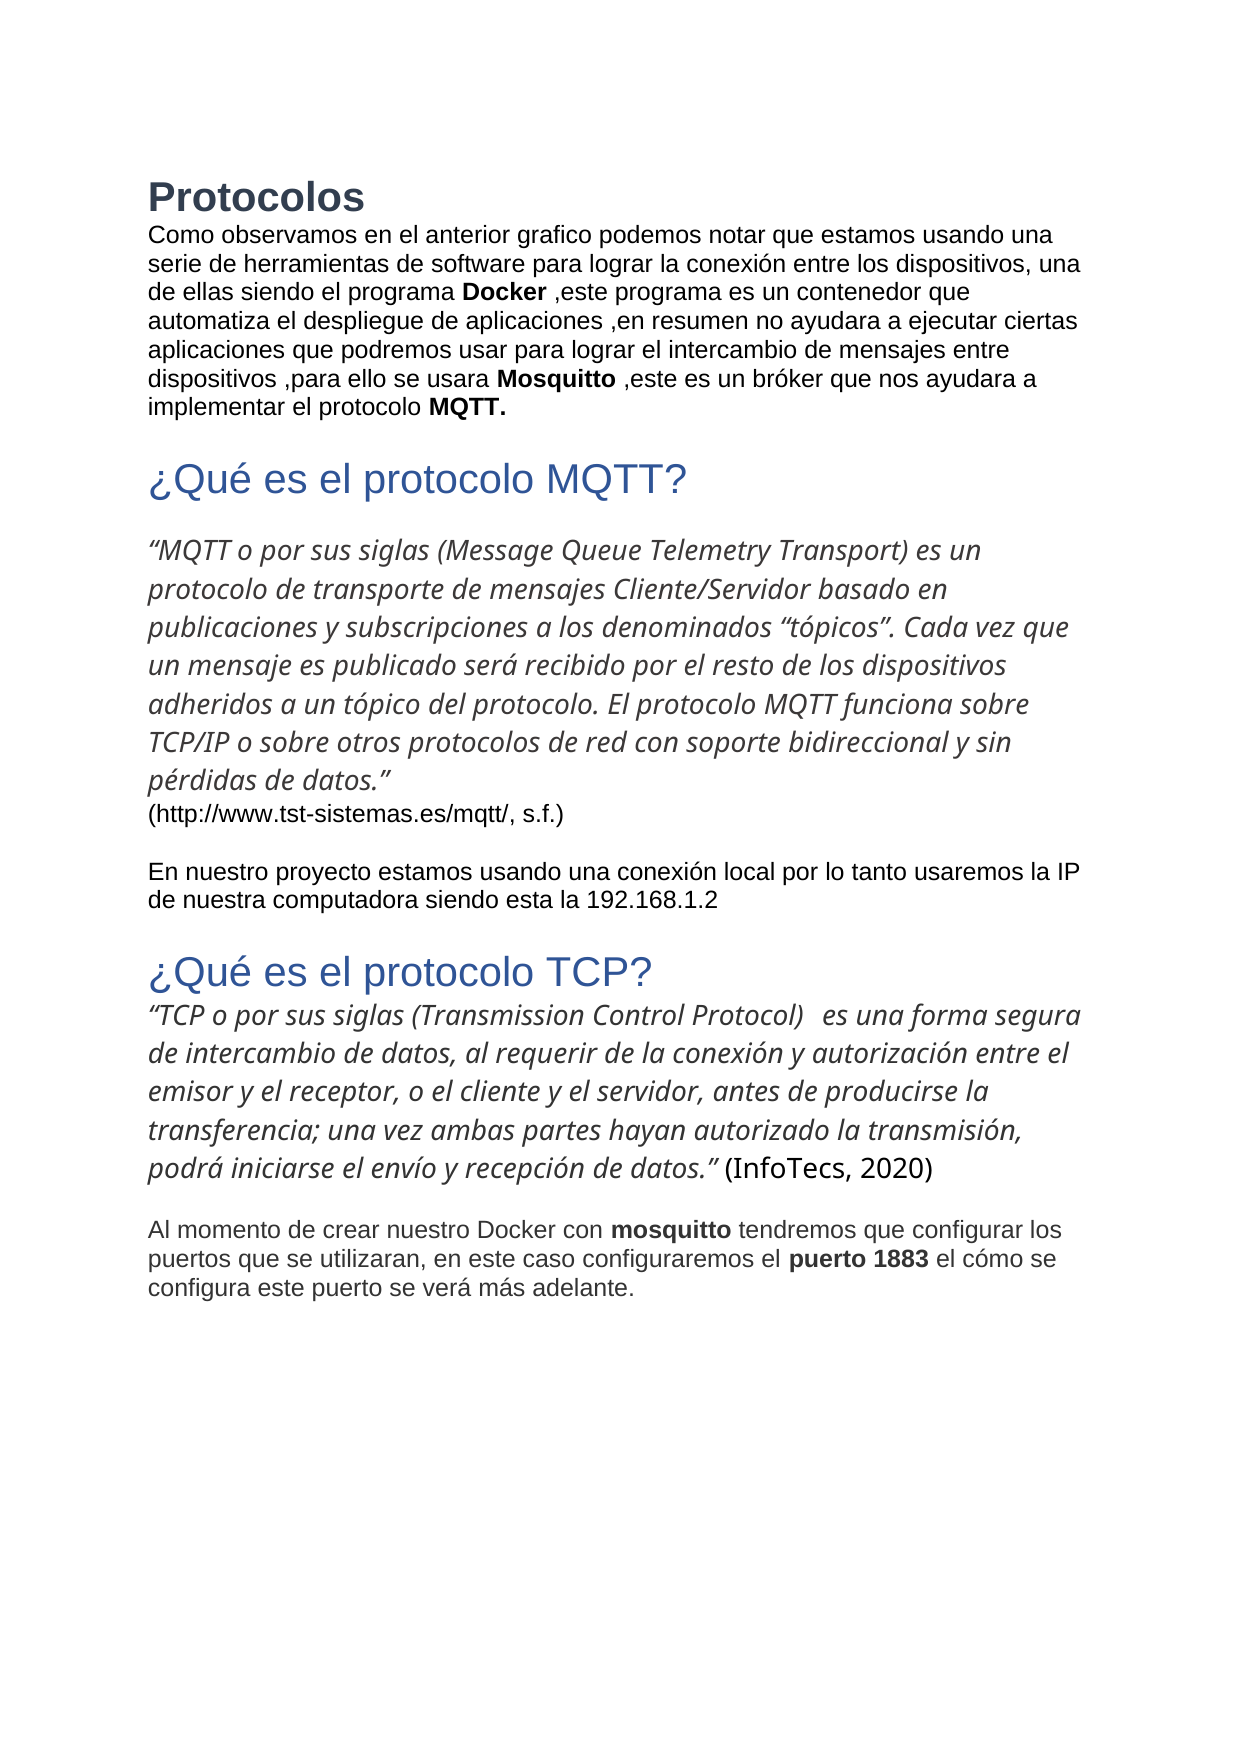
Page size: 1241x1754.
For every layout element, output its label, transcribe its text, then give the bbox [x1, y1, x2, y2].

text “MQTT o por sus siglas (Message Queue Telemetry Transport) es un protocolo de transporte de mensajes Cliente/Servidor basado en publicaciones y subscripciones a los denominados “tópicos”. Cada vez que un mensaje es publicado será recibido por el resto de los dispositivos adheridos a un tópico del protocolo. El protocolo MQTT funciona sobre TCP/IP o sobre otros protocolos de red con soporte bidireccional y sin pérdidas de datos.” [148, 531, 1092, 799]
text En nuestro proyecto estamos usando una conexión local por lo tanto usaremos la IP de nuestra computadora siendo esta la 192.168.1.2 [148, 856, 1092, 914]
text “TCP o por sus siglas (Transmission Control Protocol) es una forma segura de intercambio de datos, al requerir de la conexión y autorización entre el emisor y el receptor, o el cliente y el servidor, antes de producirse la transferencia; una vez ambas partes hayan autorizado la transmisión, podrá iniciarse el envío y recepción de datos.” [724, 995, 1092, 1186]
subtitle ¿Qué es el protocolo MQTT? [148, 454, 1092, 502]
subtitle ¿Qué es el protocolo TCP? [148, 947, 1092, 995]
text Al momento de crear nuestro Docker con mosquitto tendremos que configurar los puertos que se utilizaran, en este caso configuraremos el puerto 1883 el cómo se configura este puerto se verá más adelante. [636, 1215, 1092, 1301]
subtitle Protocolos [148, 172, 1092, 220]
text Como observamos en el anterior grafico podemos notar que estamos usando una serie de herramientas de software para lograr la conexión entre los dispositivos, una de ellas siendo el programa Docker ,este programa es un contenedor que automatiza el despliegue de aplicaciones ,en resumen no ayudara a ejecutar ciertas aplicaciones que podremos usar para lograr el intercambio de mensajes entre dispositivos ,para ello se usara Mosquitto ,este es un bróker que nos ayudara a implementar el protocolo MQTT. [148, 220, 1092, 421]
